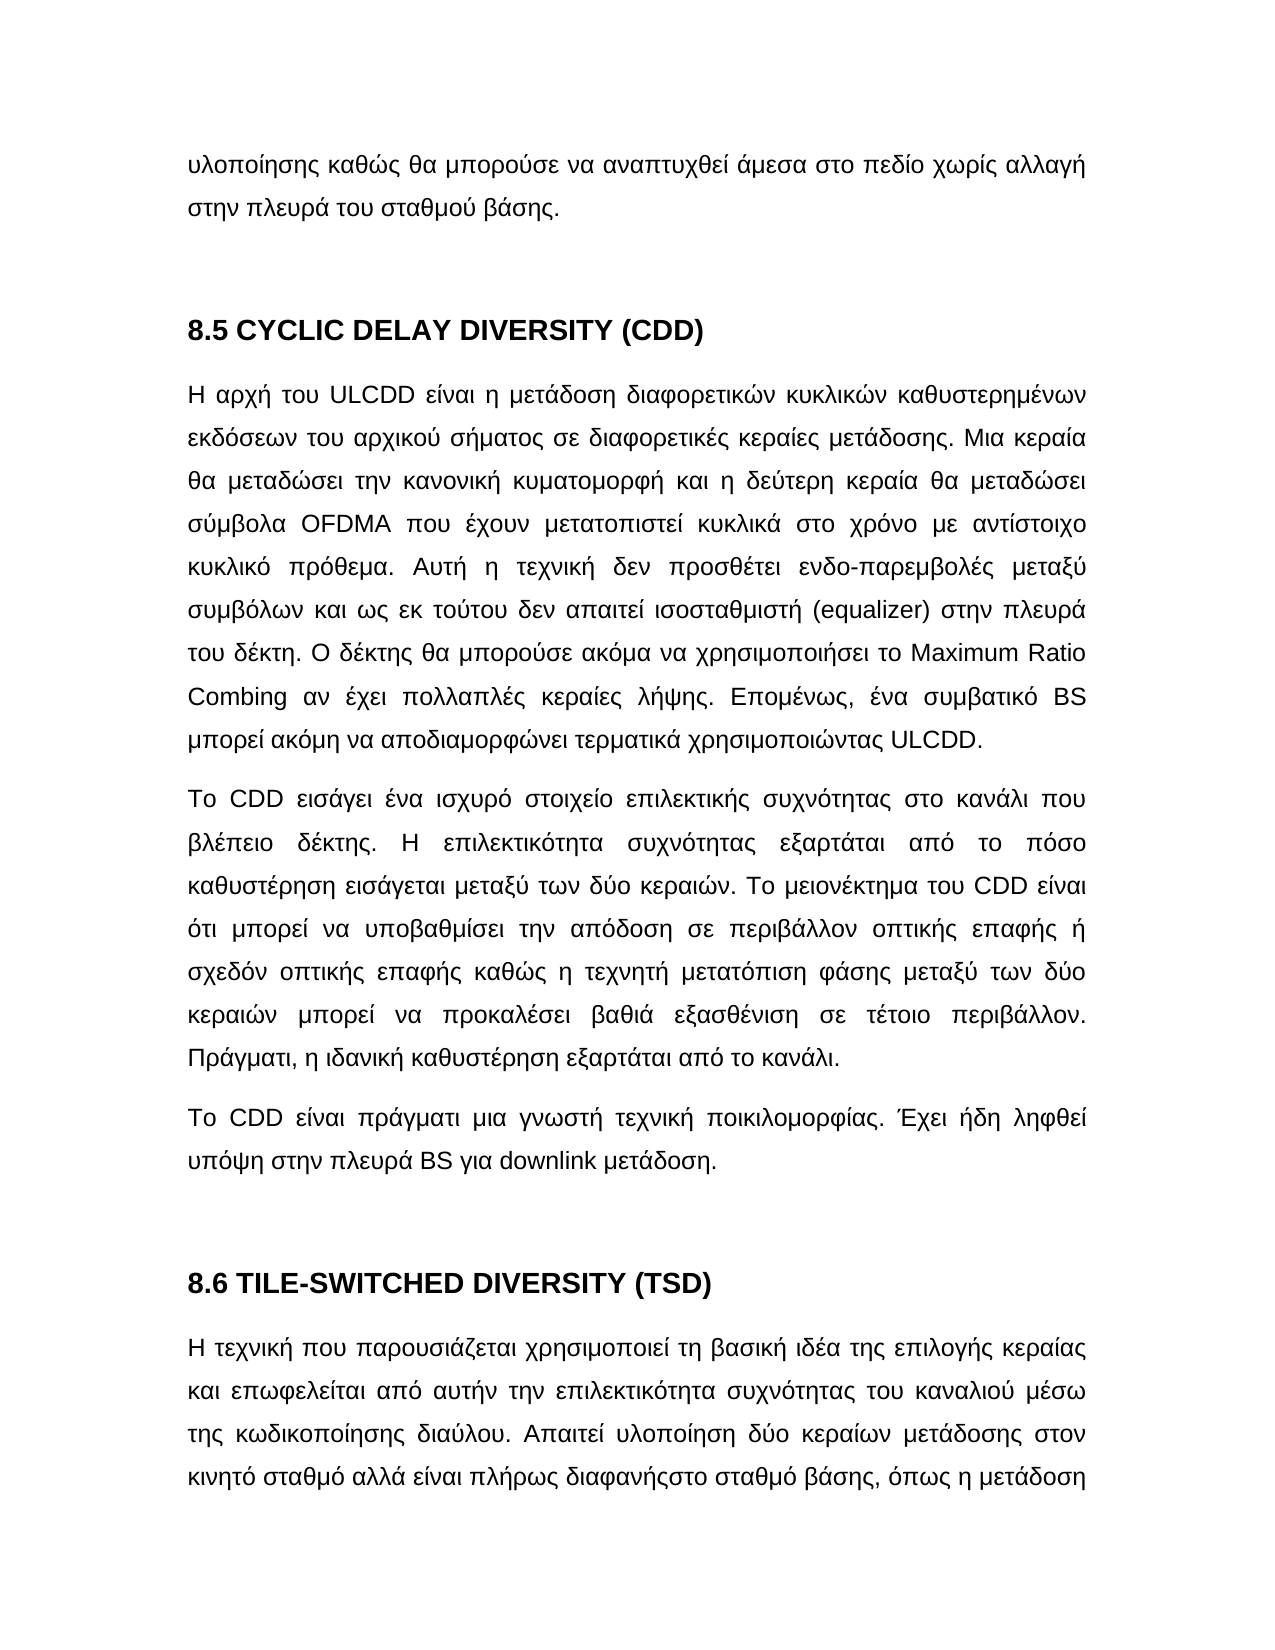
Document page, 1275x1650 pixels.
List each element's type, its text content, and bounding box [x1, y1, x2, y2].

text Η αρχή του ULCDD είναι η μετάδοση διαφορετικών κυκλικών καθυστερημένων εκδόσεων του αρχικού σήματος σε διαφορετικές κεραίες μετάδοσης. Μια κεραία θα μεταδώσει την κανονική κυματομορφή και η δεύτερη κεραία θα μεταδώσει σύμβολα OFDMA που έχουν μετατοπιστεί κυκλικά στο χρόνο με αντίστοιχο κυκλικό πρόθεμα. Αυτή η τεχνική δεν προσθέτει ενδο-παρεμβολές μεταξύ συμβόλων και ως εκ τούτου δεν απαιτεί ισοσταθμιστή (equalizer) στην πλευρά του δέκτη. Ο δέκτης θα μπορούσε ακόμα να χρησιμοποιήσει το Maximum Ratio Combing αν έχει πολλαπλές κεραίες λήψης. Επομένως, ένα συμβατικό BS μπορεί ακόμη να αποδιαμορφώνει τερματικά χρησιμοποιώντας ULCDD. [187, 380, 1087, 753]
text 8.6 TILE-SWITCHED DIVERSITY (TSD) [187, 1266, 1087, 1299]
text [187, 1333, 1087, 1491]
text 8.5 CYCLIC DELAY DIVERSITY (CDD) [187, 313, 1087, 346]
text Το CDD εισάγει ένα ισχυρό στοιχείο επιλεκτικής συχνότητας στο κανάλι που βλέπειο δέκτης. Η επιλεκτικότητα συχνότητας εξαρτάται από το πόσο καθυστέρηση εισάγεται μεταξύ των δύο κεραιών. Το μειονέκτημα του CDD είναι ότι μπορεί να υποβαθμίσει την απόδοση σε περιβάλλον οπτικής επαφής ή σχεδόν οπτικής επαφής καθώς η τεχνητή μετατόπιση φάσης μεταξύ των δύο κεραιών μπορεί να προκαλέσει βαθιά εξασθένιση σε τέτοιο περιβάλλον. Πράγματι, η ιδανική καθυστέρηση εξαρτάται από το κανάλι. [187, 784, 1087, 1072]
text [187, 150, 1087, 222]
text Το CDD είναι πράγματι μια γνωστή τεχνική ποικιλομορφίας. Έχει ήδη ληφθεί υπόψη στην πλευρά BS για downlink μετάδοση. [187, 1103, 1087, 1175]
